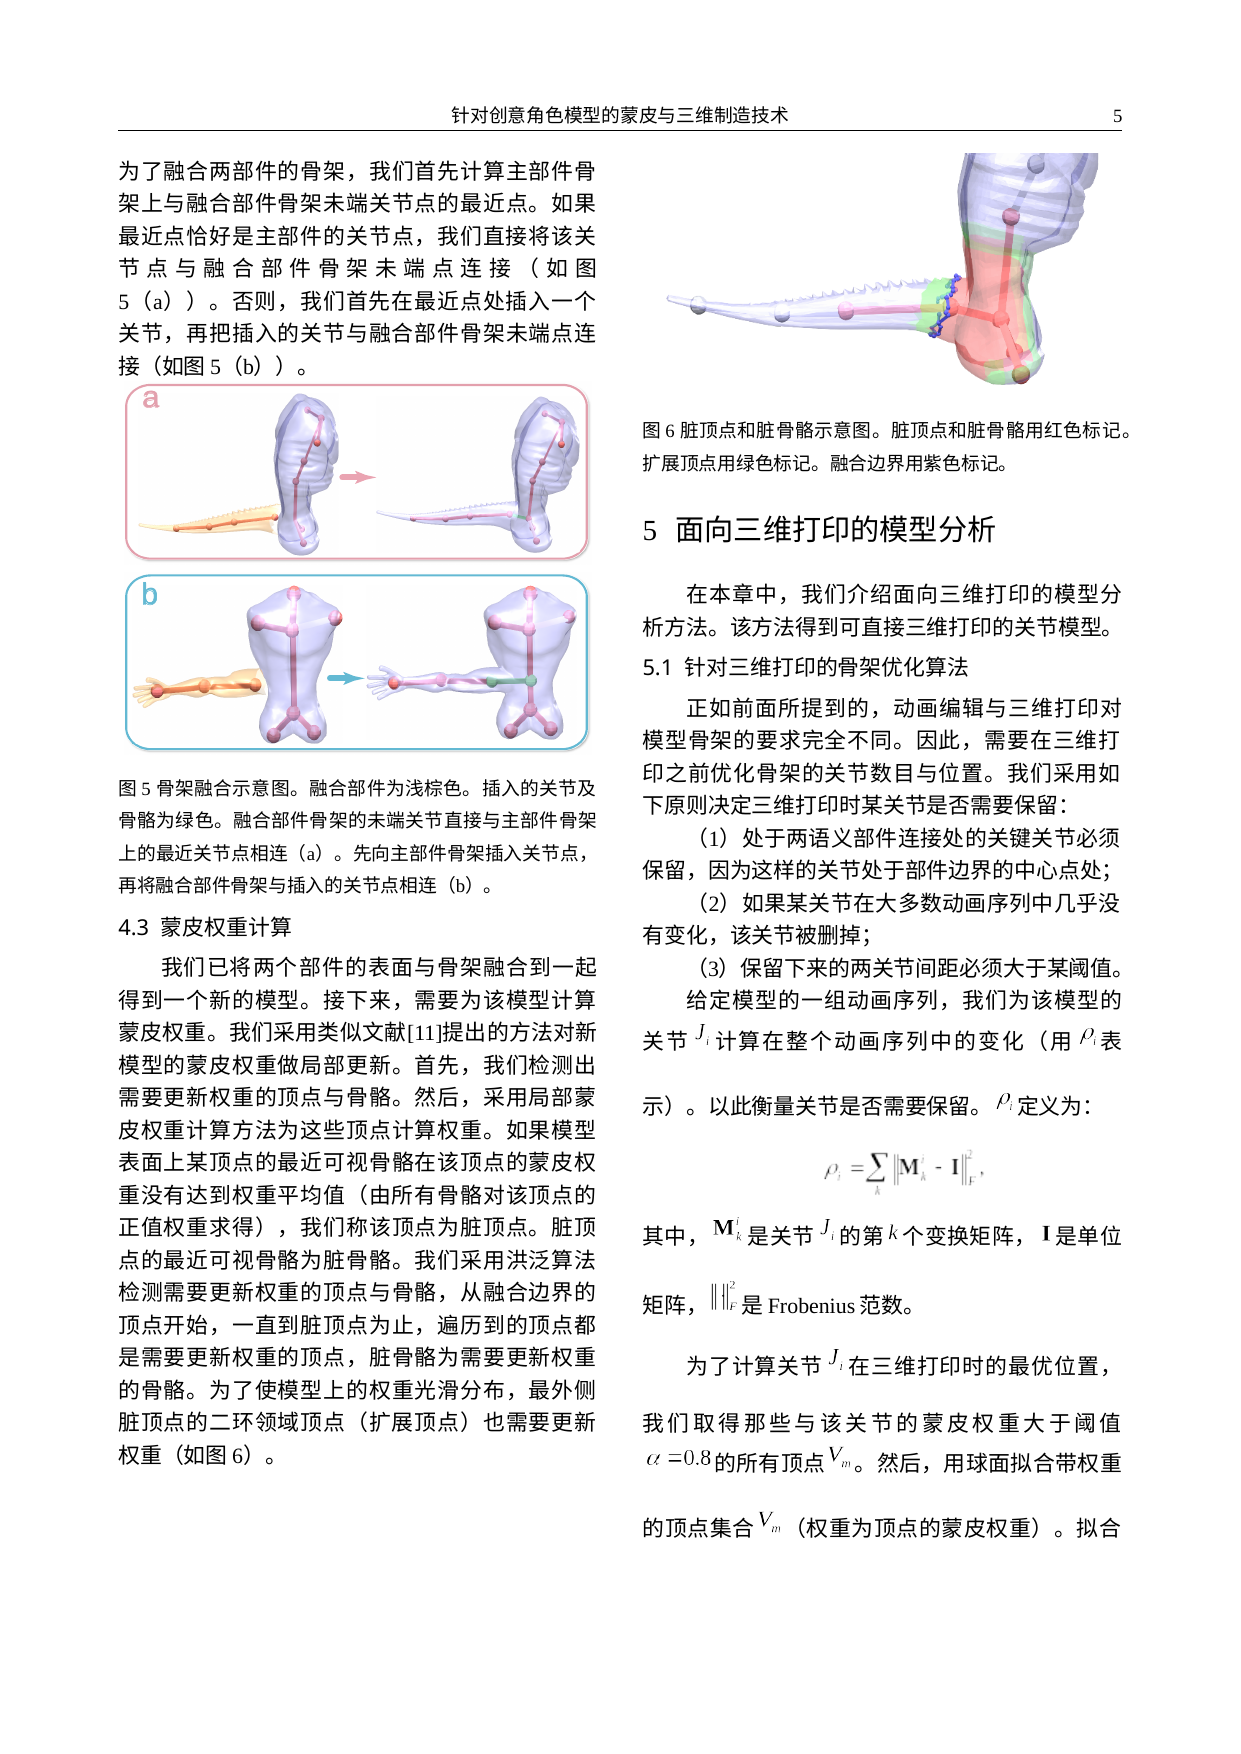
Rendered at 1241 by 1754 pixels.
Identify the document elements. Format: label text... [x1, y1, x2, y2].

subtitle 面向三维打印的模型分析 [642, 495, 1122, 560]
text 图5 骨架融合示意图。融合部件为浅棕色。插入的关节及骨骼为绿色。融合部件骨架的未端关节直接与主部件骨架上的最近关节点相连（a）。先向主部件骨架插入关节点，再将融合部件骨架与插入的关节点相连（b）。 [118, 771, 598, 901]
text 我们已将两个部件的表面与骨架融合到一起得到一个新的模型。接下来，需要为该模型计算蒙皮权重。我们采用类似文献[11]提出的方法对新模型的蒙皮权重做局部更新。首先，我们检测出需要更新权重的顶点与骨骼。然后，采用局部蒙皮权重计算方法为这些顶点计算权重。如果模型表面上某顶点的最近可视骨骼在该顶点的蒙皮权重没有达到权重平均值（由所有骨骼对该顶点的正值权重求得），我们称该顶点为脏顶点。脏顶点的最近可视骨骼为脏骨骼。我们采用洪泛算法检测需要更新权重的顶点与骨骼，从融合边界的顶点开始，一直到脏顶点为止，遍历到的顶点都是需要更新权重的顶点，脏骨骼为需要更新权重的骨骼。为了使模型上的权重光滑分布，最外侧脏顶点的二环领域顶点（扩展顶点）也需要更新权重（如图6）。 [118, 950, 598, 1470]
text （3）保留下来的两关节间距必须大于某阈值。 [642, 951, 1122, 983]
text （2）如果某关节在大多数动画序列中几乎没有变化，该关节被删掉； [642, 886, 1122, 951]
text 正如前面所提到的，动画编辑与三维打印对模型骨架的要求完全不同。因此，需要在三维打印之前优化骨架的关节数目与位置。我们采用如下原则决定三维打印时某关节是否需要保留： [642, 691, 1122, 821]
text 其中，是关节的第个变换矩阵，是单位矩阵，是Frobenius范数。 [642, 1211, 1122, 1341]
text （1）处于两语义部件连接处的关键关节必须保留，因为这样的关节处于部件边界的中心点处； [642, 821, 1122, 886]
text 图6 脏顶点和脏骨骼示意图。脏顶点和脏骨骼用红色标记。扩展顶点用绿色标记。融合边界用紫色标记。 [642, 413, 1122, 478]
picture [666, 153, 1099, 385]
subtitle 4.3 蒙皮权重计算 [118, 909, 598, 942]
text 给定模型的一组动画序列，我们为该模型的关节计算在整个动画序列中的变化（用表示）。以此衡量关节是否需要保留。定义为： [642, 983, 1122, 1146]
text 在本章中，我们介绍面向三维打印的模型分析方法。该方法得到可直接三维打印的关节模型。 [642, 577, 1122, 642]
subtitle 5.1 针对三维打印的骨架优化算法 [642, 650, 1122, 682]
text 为了计算关节在三维打印时的最优位置，我们取得那些与该关节的蒙皮权重大于阈值的所有顶点。然后，用球面拟合带权重的顶点集合（权重为顶点的蒙皮权重）。拟合球的中心是动画关节对应的机械关节的中心点。机械关节的半径是拟合球的半径。 [642, 1341, 1122, 1568]
